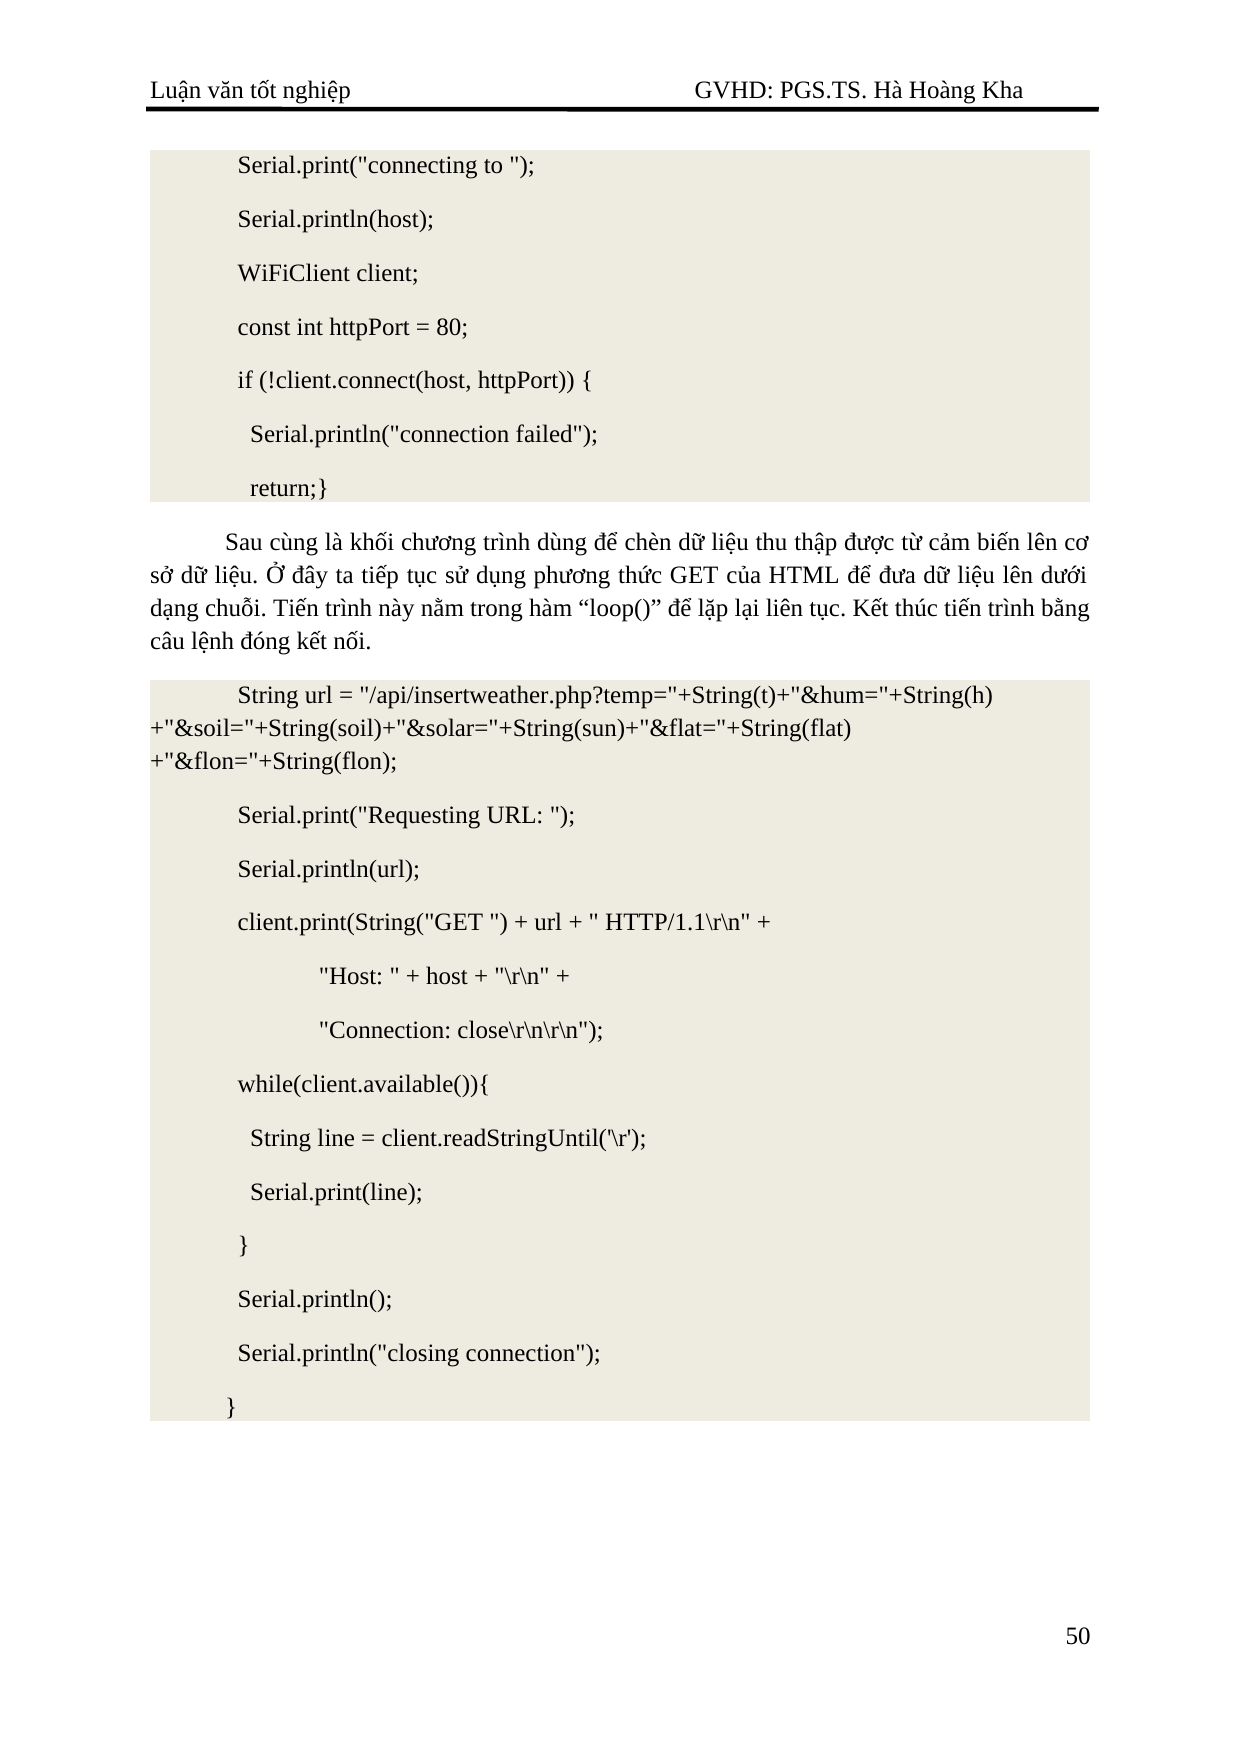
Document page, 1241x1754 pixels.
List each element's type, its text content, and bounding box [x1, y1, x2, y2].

text if (!client.connect(host, httpPort)) { [150, 365, 1090, 394]
text Serial.println("closing connection"); [150, 1338, 1090, 1367]
text Serial.println(host); [150, 204, 1090, 233]
text client.print(String("GET ") + url + " HTTP/1.1\r\n" + [150, 907, 1090, 936]
text Serial.print(line); [150, 1177, 1090, 1206]
text Serial.println("connection failed"); [150, 419, 1090, 448]
text const int httpPort = 80; [150, 312, 1090, 340]
text Serial.println(); [150, 1284, 1090, 1313]
text return;} [150, 473, 1090, 502]
text Serial.print("connecting to "); [150, 150, 1090, 179]
text Serial.println(url); [150, 854, 1090, 882]
text Sau cùng là khối chương trình dùng để chèn dữ liệu thu thập được từ cảm biến lên cơ sở dữ liệu. Ở đây ta tiếp tục sử dụng phương thức GET của HTML để đưa dữ liệu lên dưới dạng chuỗi. Tiến trình này nằm trong hàm “loop()” để lặp lại liên tục. Kết thúc tiến trình bằng câu lệnh đóng kết nối. [150, 527, 1090, 655]
text WiFiClient client; [150, 258, 1090, 286]
text "Host: " + host + "\r\n" + [150, 961, 1090, 990]
text } [150, 1392, 1090, 1421]
text String line = client.readStringUntil('\r'); [150, 1123, 1090, 1152]
text Serial.print("Requesting URL: "); [150, 800, 1090, 828]
text } [150, 1231, 1090, 1259]
text while(client.available()){ [150, 1069, 1090, 1098]
text String url = "/api/insertweather.php?temp="+String(t)+"&hum="+String(h)+"&soil="+String(soil)+"&solar="+String(sun)+"&flat="+String(flat)+"&flon="+String(flon); [150, 680, 1090, 775]
text "Connection: close\r\n\r\n"); [150, 1015, 1090, 1044]
